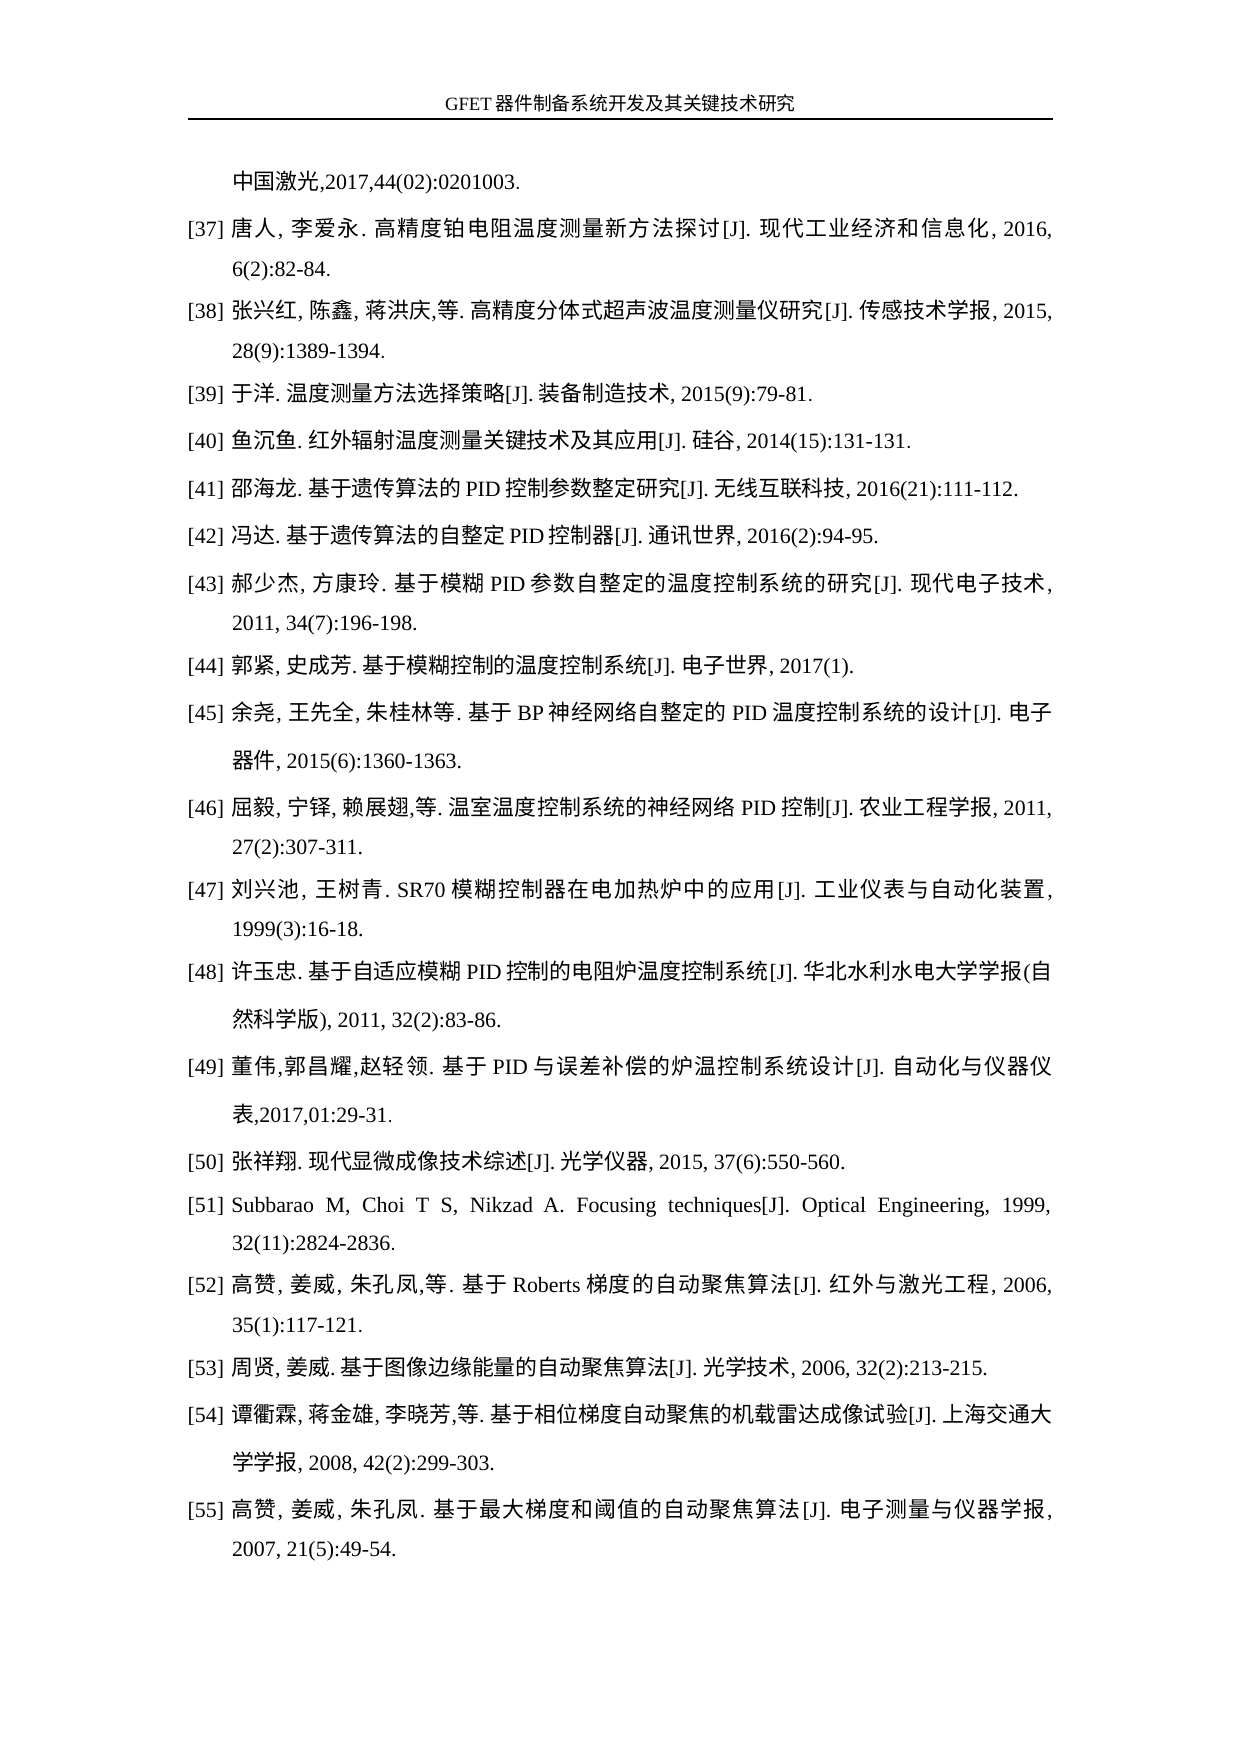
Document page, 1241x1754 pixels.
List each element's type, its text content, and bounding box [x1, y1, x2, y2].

list 张兴红, 陈鑫, 蒋洪庆,等. 高精度分体式超声波温度测量仪研究[J]. 传感技术学报, 2015, 28(9):1389-1394. [187, 293, 1053, 363]
list 唐人, 李爱永. 高精度铂电阻温度测量新方法探讨[J]. 现代工业经济和信息化, 2016, 6(2):82-84. [187, 211, 1053, 281]
list 冯达. 基于遗传算法的自整定PID控制器[J]. 通讯世界, 2016(2):94-95. [187, 518, 1053, 550]
list 鱼沉鱼. 红外辐射温度测量关键技术及其应用[J]. 硅谷, 2014(15):131-131. [187, 423, 1053, 455]
list 郝少杰, 方康玲. 基于模糊PID参数自整定的温度控制系统的研究[J]. 现代电子技术, 2011, 34(7):196-198. [187, 566, 1053, 635]
list 高赞, 姜威, 朱孔凤,等. 基于Roberts梯度的自动聚焦算法[J]. 红外与激光工程, 2006, 35(1):117-121. [187, 1267, 1053, 1337]
list 屈毅, 宁铎, 赖展翅,等. 温室温度控制系统的神经网络PID控制[J]. 农业工程学报, 2011, 27(2):307-311. [187, 790, 1053, 859]
list 郭紧, 史成芳. 基于模糊控制的温度控制系统[J]. 电子世界, 2017(1). [187, 648, 1053, 679]
list 谭衢霖, 蒋金雄, 李晓芳,等. 基于相位梯度自动聚焦的机载雷达成像试验[J]. 上海交通大学学报, 2008, 42(2):299-303. [187, 1397, 1053, 1476]
list 刘兴池, 王树青. SR70模糊控制器在电加热炉中的应用[J]. 工业仪表与自动化装置, 1999(3):16-18. [187, 872, 1053, 942]
list 余尧, 王先全, 朱桂林等. 基于BP神经网络自整定的PID温度控制系统的设计[J]. 电子器件, 2015(6):1360-1363. [187, 695, 1053, 774]
list 张祥翔. 现代显微成像技术综述[J]. 光学仪器, 2015, 37(6):550-560. [187, 1144, 1053, 1176]
list 高赞, 姜威, 朱孔凤. 基于最大梯度和阈值的自动聚焦算法[J]. 电子测量与仪器学报, 2007, 21(5):49-54. [187, 1492, 1053, 1561]
list Subbarao M, Choi T S, Nikzad A. Focusing techniques[J]. Optical Engineering, 1999, 32(11):2824-2836. [187, 1192, 1053, 1255]
list 邵海龙. 基于遗传算法的PID控制参数整定研究[J]. 无线互联科技, 2016(21):111-112. [187, 471, 1053, 502]
list 周贤, 姜威. 基于图像边缘能量的自动聚焦算法[J]. 光学技术, 2006, 32(2):213-215. [187, 1349, 1053, 1381]
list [187, 164, 1053, 196]
list 董伟,郭昌耀,赵轻领. 基于PID与误差补偿的炉温控制系统设计[J]. 自动化与仪器仪表,2017,01:29-31. [187, 1049, 1053, 1128]
list 于洋. 温度测量方法选择策略[J]. 装备制造技术, 2015(9):79-81. [187, 376, 1053, 407]
list 许玉忠. 基于自适应模糊PID控制的电阻炉温度控制系统[J]. 华北水利水电大学学报(自然科学版), 2011, 32(2):83-86. [187, 954, 1053, 1033]
